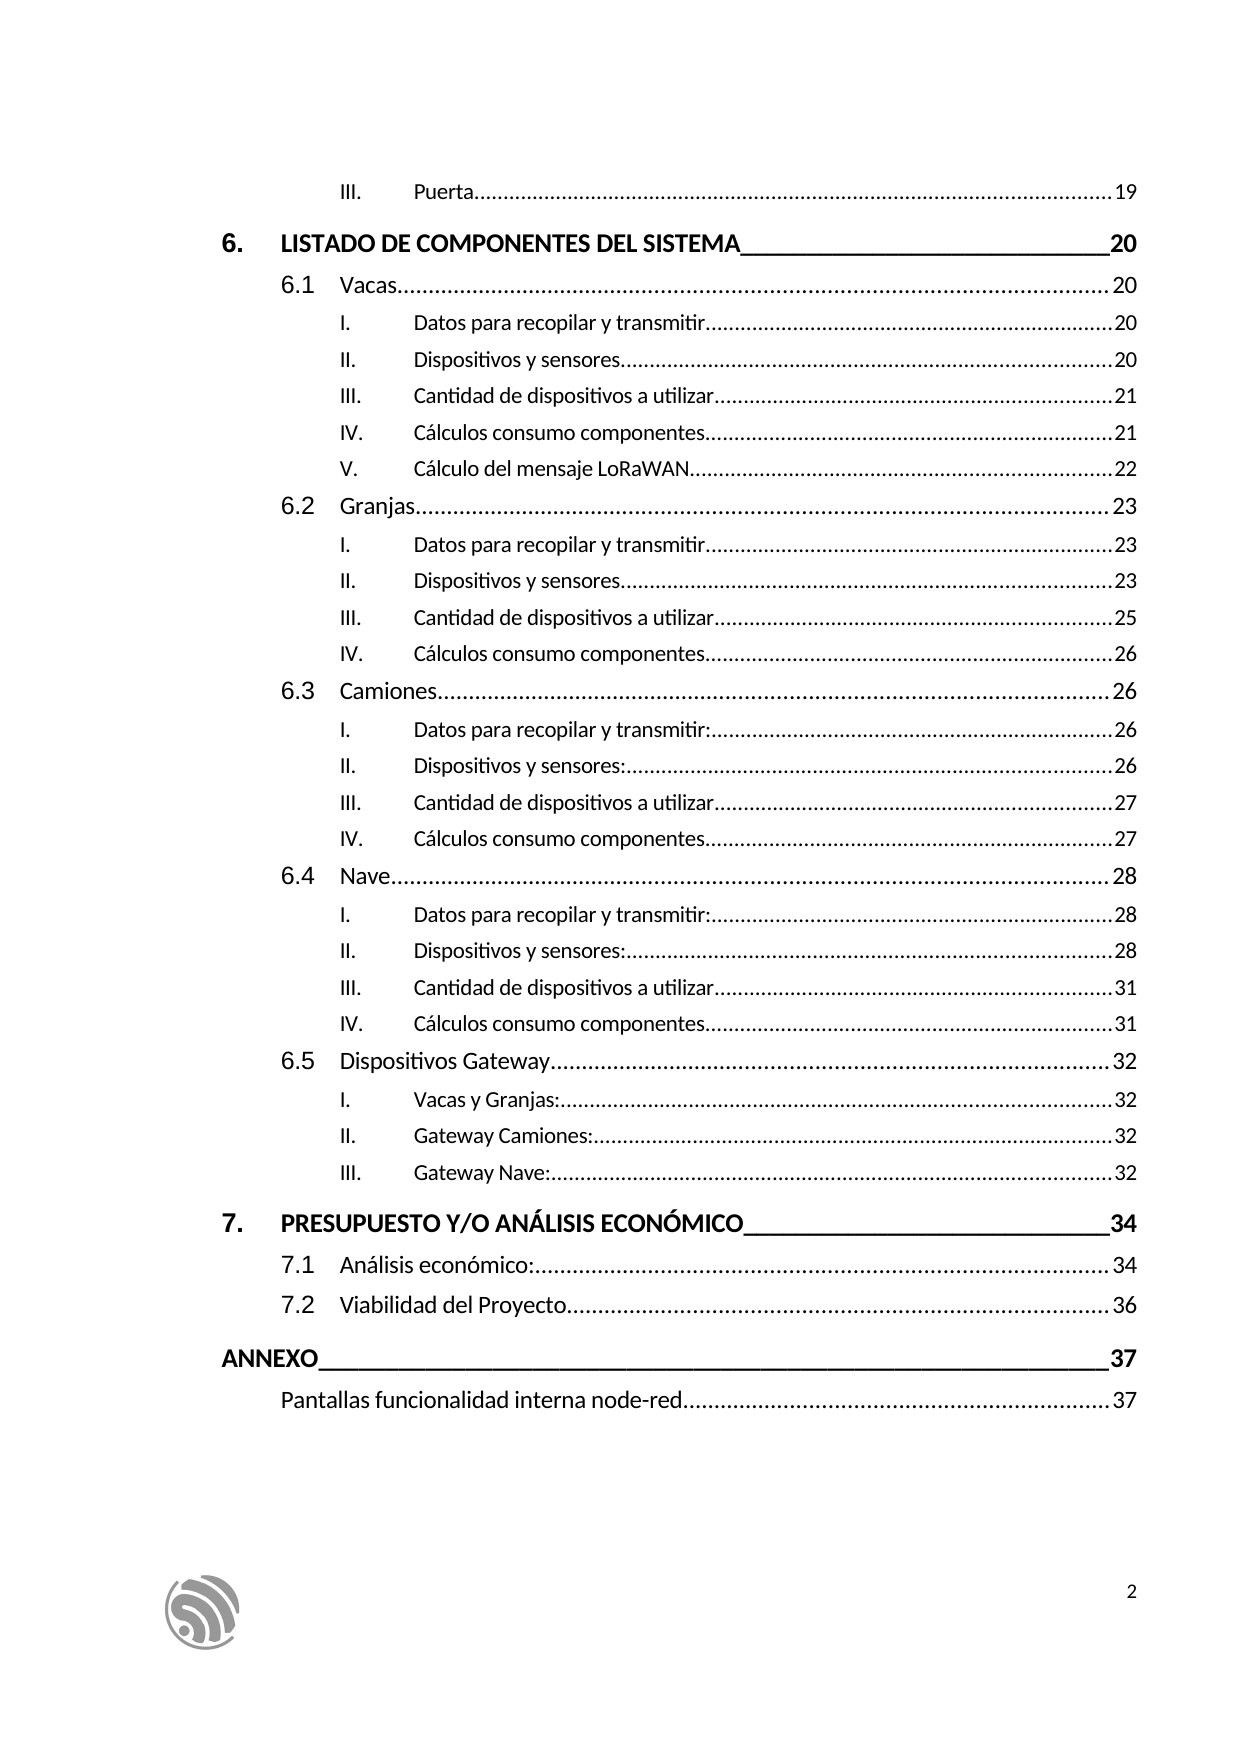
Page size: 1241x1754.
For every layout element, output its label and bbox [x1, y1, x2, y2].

picture [147, 1553, 260, 1666]
